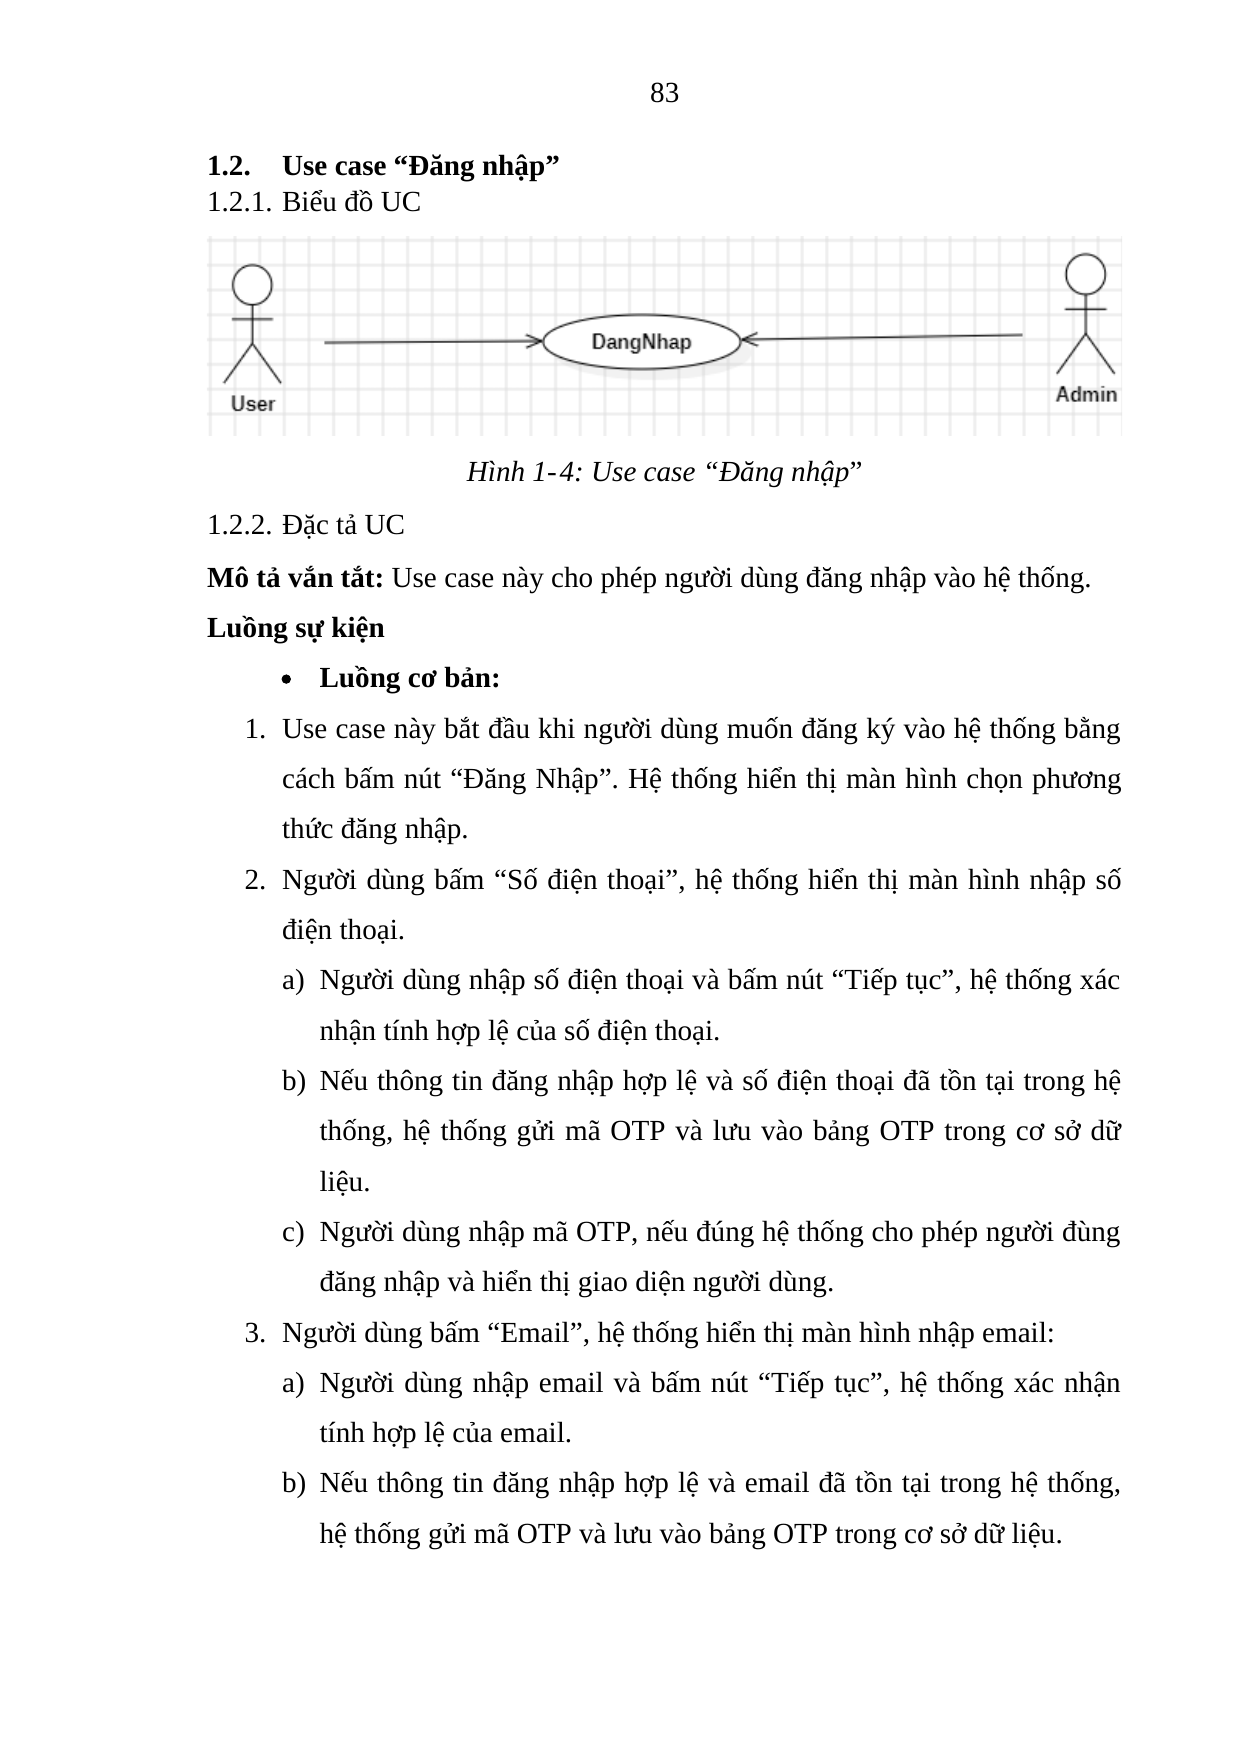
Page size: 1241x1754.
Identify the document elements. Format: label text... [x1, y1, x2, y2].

picture [206, 236, 1123, 436]
list Luồng cơ bản: [282, 661, 1122, 694]
list Người dùng nhập mã OTP, nếu đúng hệ thống cho phép người đùng đăng nhập và hiển thị giao diện người dùng. [282, 1214, 1122, 1298]
list Người dùng bấm “Email”, hệ thống hiển thị màn hình nhập email: [244, 1315, 1122, 1348]
list Đặc tả UC [207, 507, 1122, 541]
list Nếu thông tin đăng nhập hợp lệ và số điện thoại đã tồn tại trong hệ thống, hệ thống gửi mã OTP và lưu vào bảng OTP trong cơ sở dữ liệu. [282, 1063, 1122, 1197]
list Người dùng nhập số điện thoại và bấm nút “Tiếp tục”, hệ thống xác nhận tính hợp lệ của số điện thoại. [282, 962, 1122, 1046]
list Use case “Đăng nhập” [207, 148, 1122, 181]
text Mô tả vắn tắt: Use case này cho phép người dùng đăng nhập vào hệ thống. [207, 560, 1122, 593]
text Luồng sự kiện [207, 610, 1122, 644]
text Hình 1-4: Use case “Đăng nhập” [207, 454, 1122, 488]
list Nếu thông tin đăng nhập hợp lệ và email đã tồn tại trong hệ thống, hệ thống gửi mã OTP và lưu vào bảng OTP trong cơ sở dữ liệu. [282, 1466, 1122, 1549]
list Người dùng bấm “Số điện thoại”, hệ thống hiển thị màn hình nhập số điện thoại. [244, 862, 1122, 946]
list Người dùng nhập email và bấm nút “Tiếp tục”, hệ thống xác nhận tính hợp lệ của email. [282, 1365, 1122, 1449]
list Use case này bắt đầu khi người dùng muốn đăng ký vào hệ thống bằng cách bấm nút “Đăng Nhập”. Hệ thống hiển thị màn hình chọn phương thức đăng nhập. [244, 711, 1122, 845]
list Biểu đồ UC [207, 184, 1122, 217]
